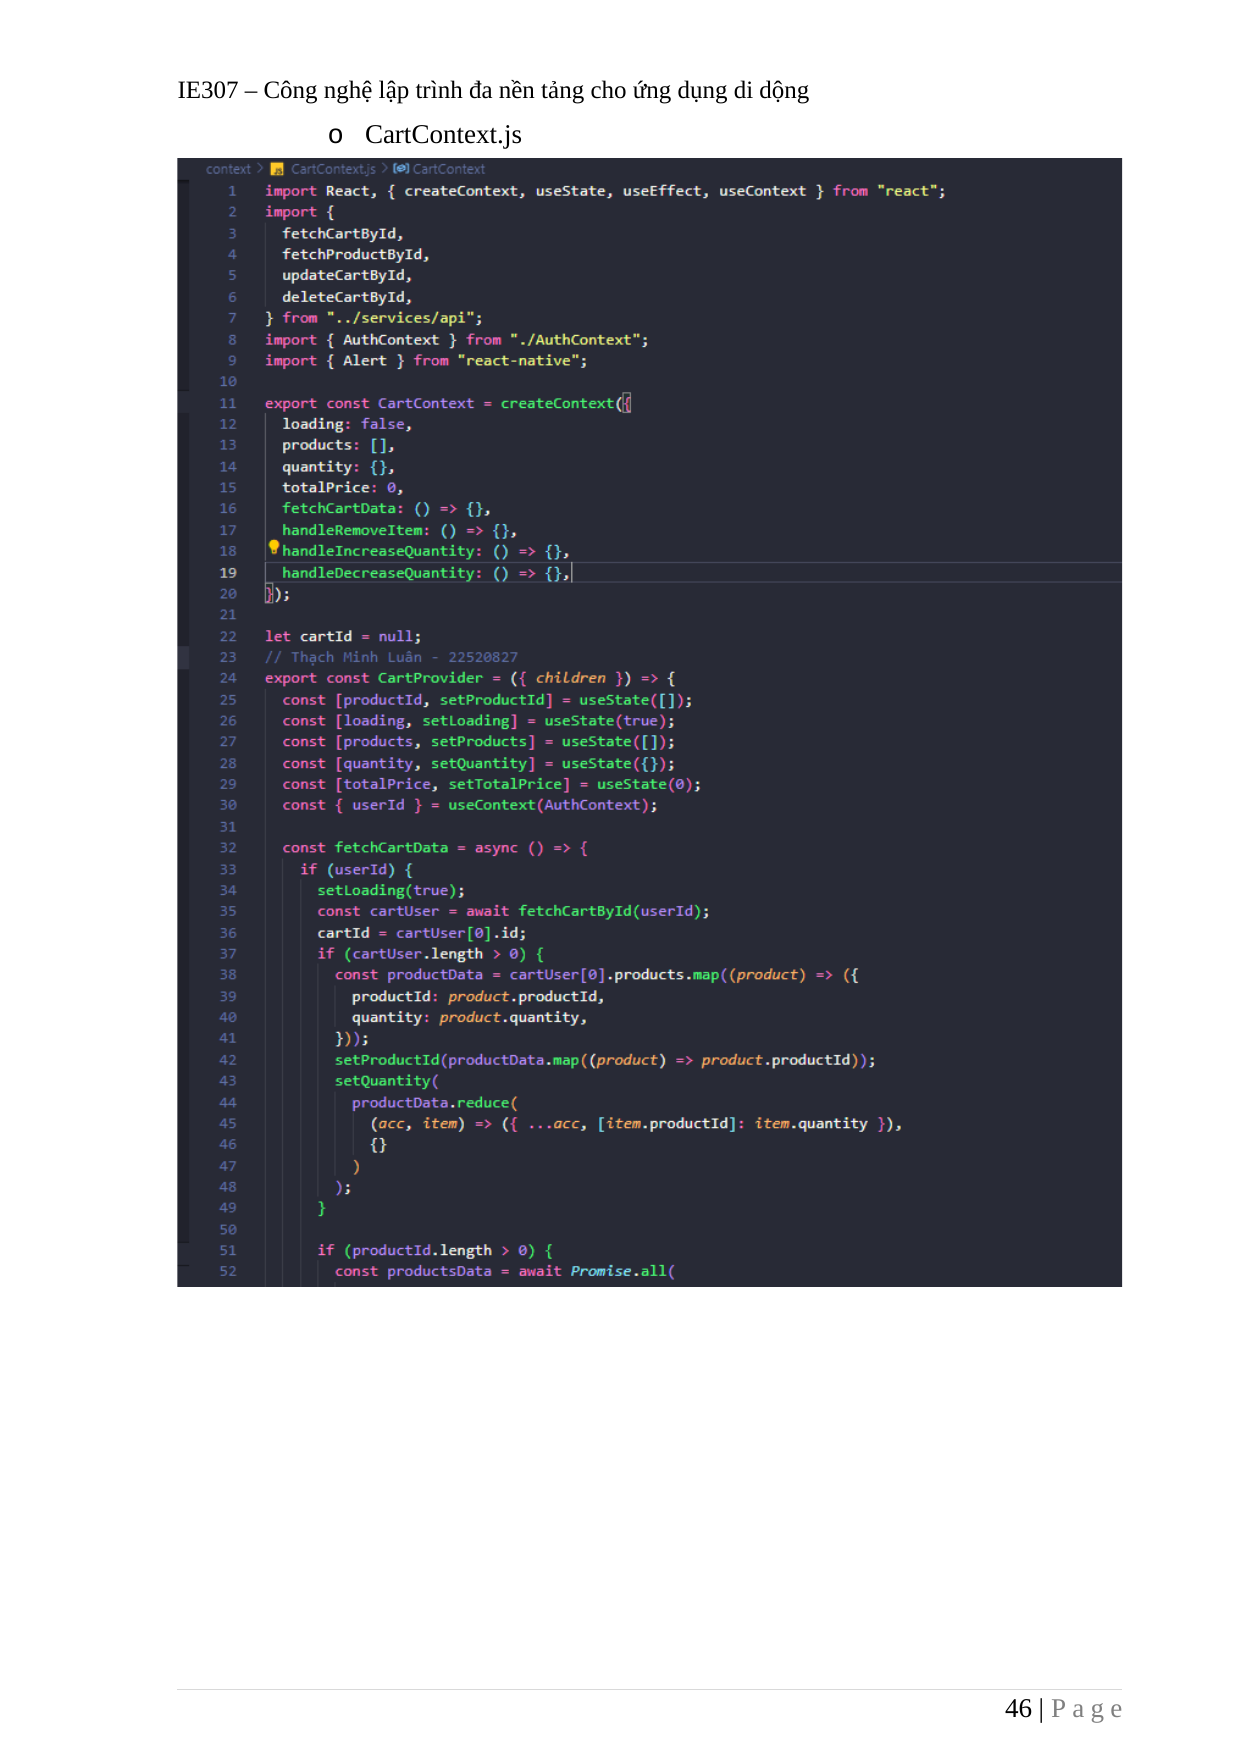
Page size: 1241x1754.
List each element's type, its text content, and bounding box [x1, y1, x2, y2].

subtitle CartContext.js [327, 118, 1122, 152]
picture [177, 158, 1123, 1287]
